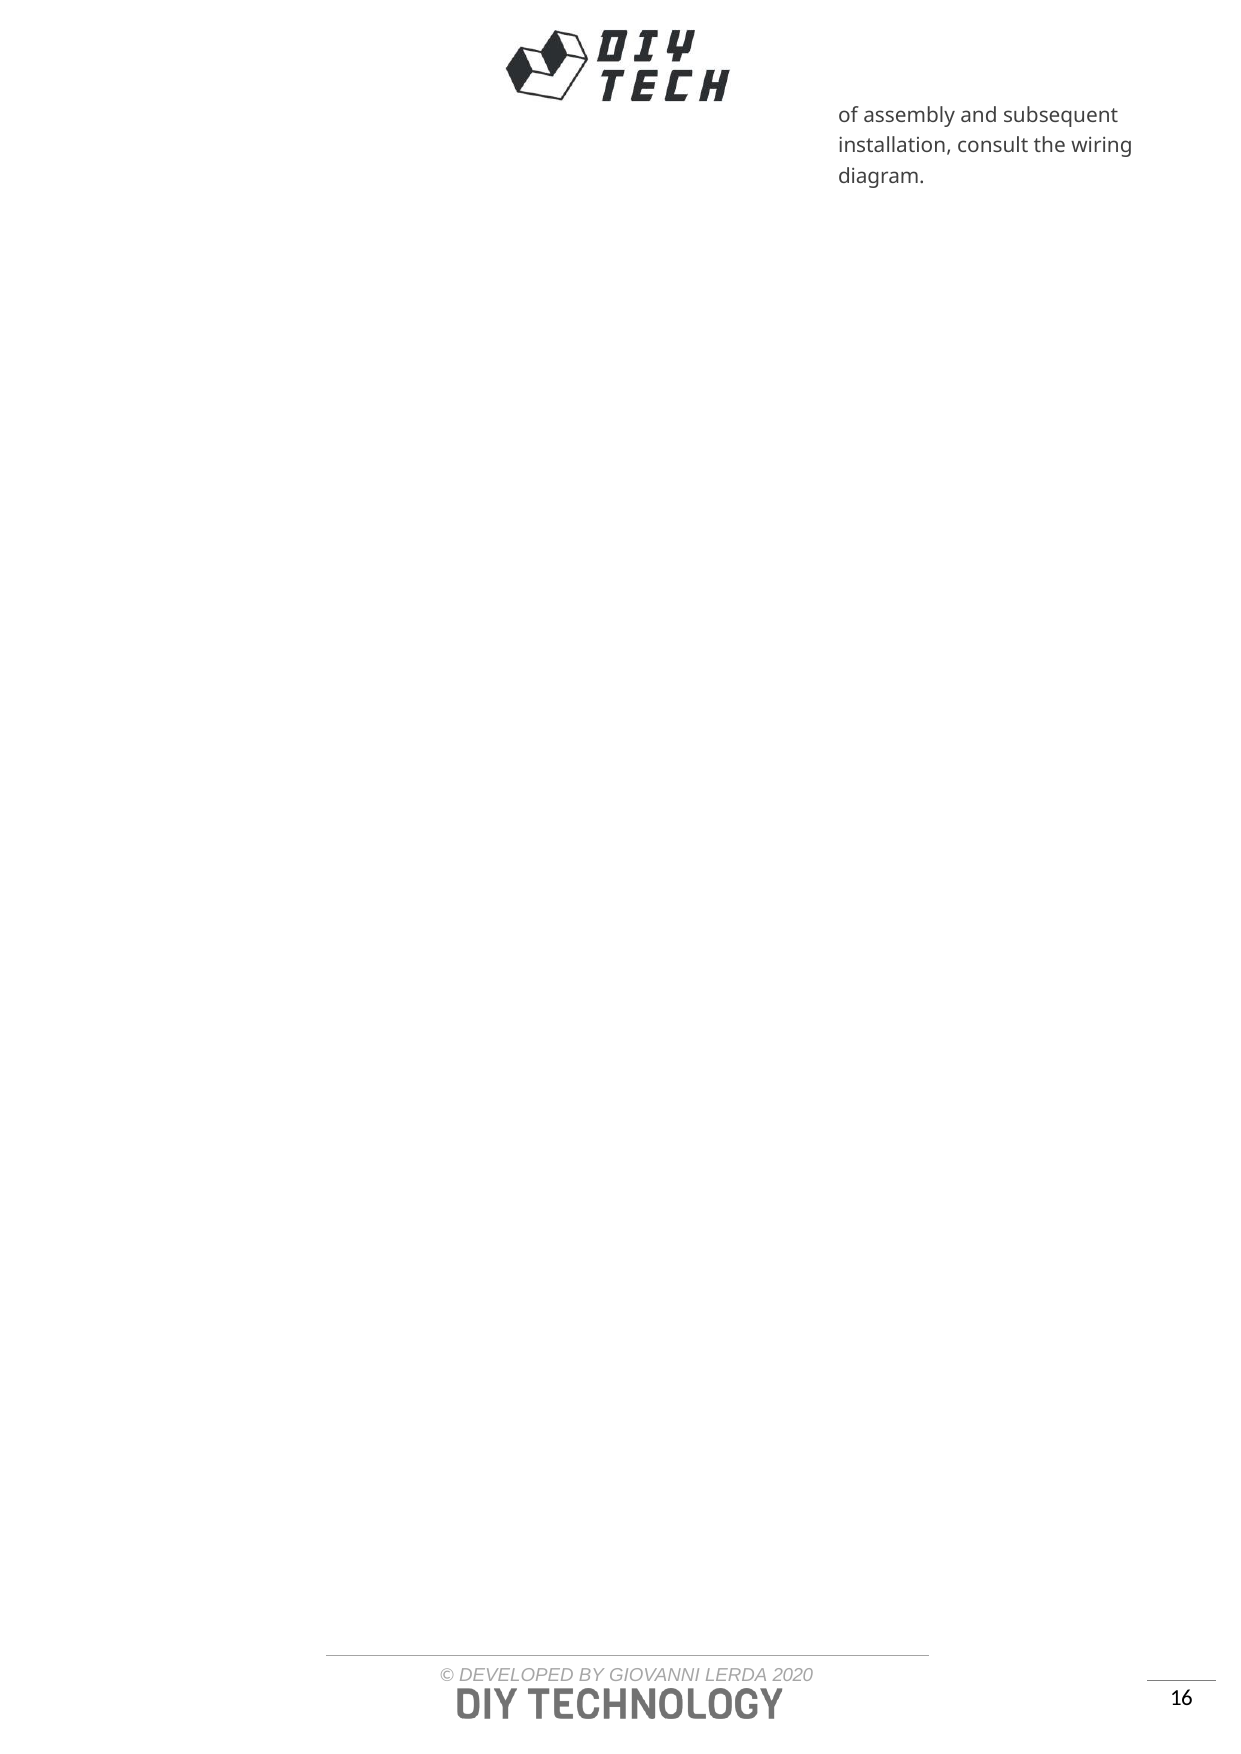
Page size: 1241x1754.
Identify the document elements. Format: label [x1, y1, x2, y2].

picture [502, 29, 731, 102]
picture [457, 1688, 783, 1719]
text [838, 100, 1180, 190]
